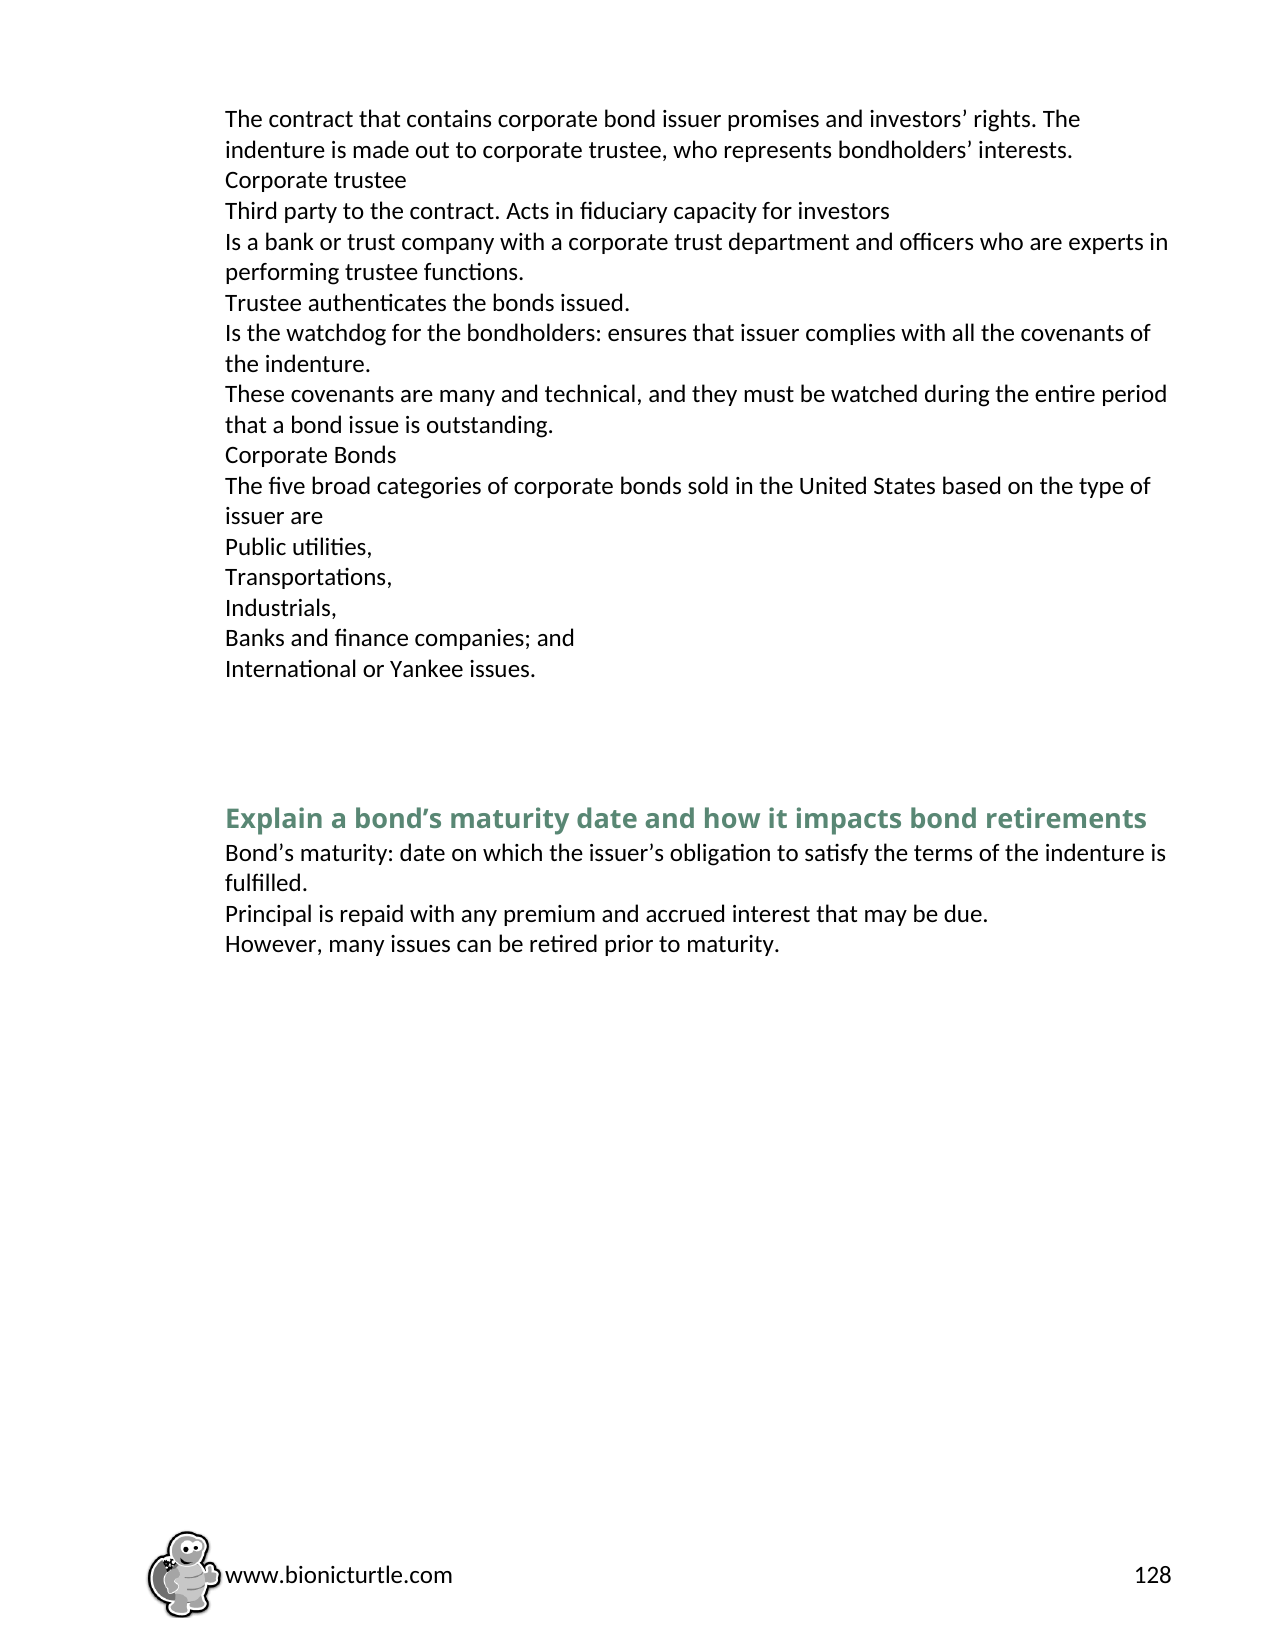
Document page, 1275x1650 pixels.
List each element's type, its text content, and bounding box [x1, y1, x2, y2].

text The contract that contains corporate bond issuer promises and investors’ rights. The indenture is made out to corporate trustee, who represents bondholders’ interests. [225, 103, 1172, 164]
text Is a bank or trust company with a corporate trust department and officers who are experts in performing trustee functions. [225, 226, 1172, 287]
text Banks and finance companies; and [225, 622, 1172, 653]
text The five broad categories of corporate bonds sold in the United States based on the type of issuer are [225, 470, 1172, 531]
text Corporate trustee [225, 164, 1172, 195]
subtitle Explain a bond’s maturity date and how it impacts bond retirements [225, 800, 1172, 837]
text Industrials, [225, 592, 1172, 622]
text These covenants are many and technical, and they must be watched during the entire period that a bond issue is outstanding. [225, 378, 1172, 439]
text Trustee authenticates the bonds issued. [225, 287, 1172, 317]
text Principal is repaid with any premium and accrued interest that may be due. [225, 898, 1172, 928]
text Transportations, [225, 561, 1172, 592]
text Corporate Bonds [225, 439, 1172, 470]
text However, many issues can be retired prior to maturity. [225, 928, 1172, 959]
text Bond’s maturity: date on which the issuer’s obligation to satisfy the terms of the indenture is fulfilled. [225, 837, 1172, 898]
text Third party to the contract. Acts in ﬁduciary capacity for investors [225, 195, 1172, 226]
text International or Yankee issues. [225, 653, 1172, 683]
text Public utilities, [225, 531, 1172, 561]
text Is the watchdog for the bondholders: ensures that issuer complies with all the covenants of the indenture. [225, 317, 1172, 378]
